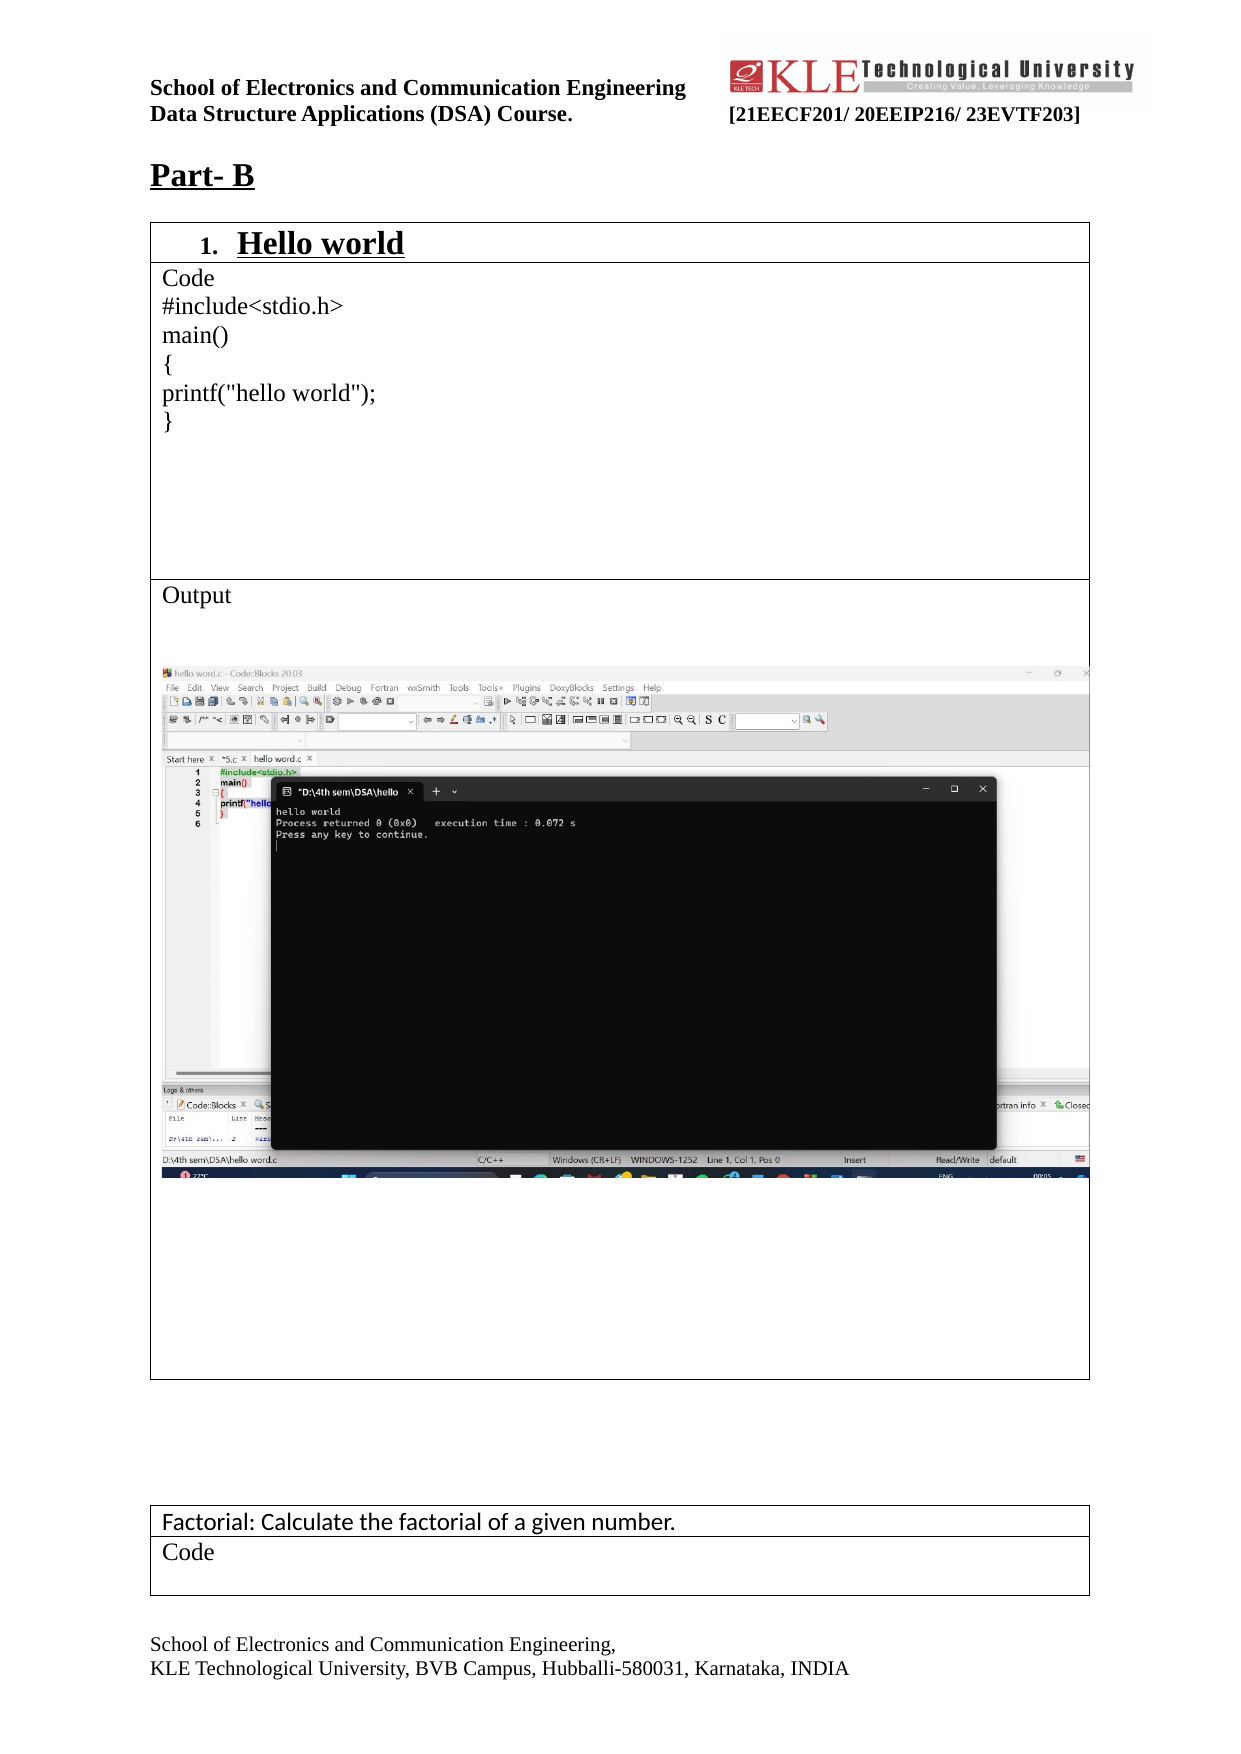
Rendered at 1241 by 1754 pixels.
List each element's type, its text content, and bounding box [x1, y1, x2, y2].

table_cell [151, 1537, 1089, 1595]
table_cell Code #include<stdio.h> main() { printf("hello world"); } [151, 263, 1089, 579]
table_header Factorial: Calculate the factorial of a given number. [151, 1506, 1089, 1536]
picture [719, 32, 1151, 110]
table_cell Output [151, 580, 1089, 1379]
picture [161, 666, 1090, 1178]
table_header Hello world [151, 223, 1089, 262]
text Part- B [150, 155, 1090, 193]
